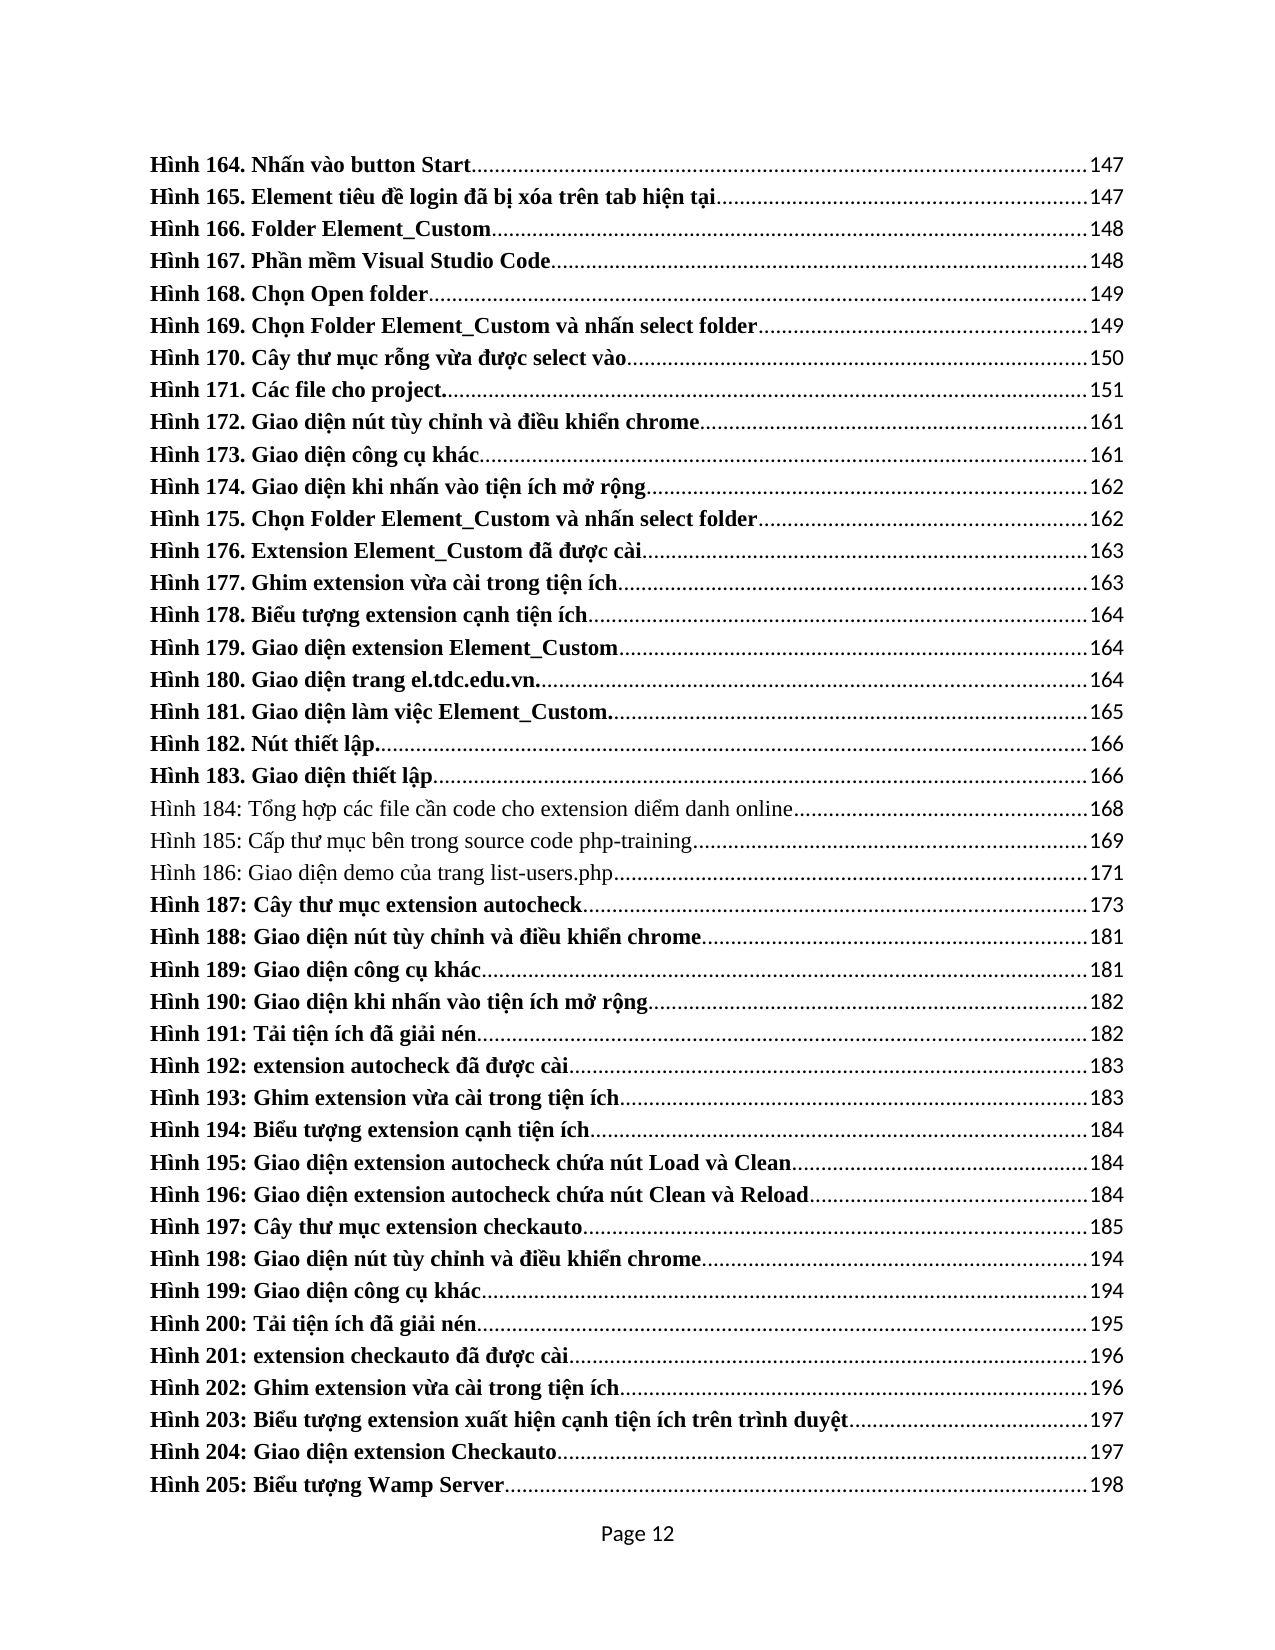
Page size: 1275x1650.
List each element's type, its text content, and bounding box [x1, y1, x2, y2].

text Hình 172. Giao diện nút tùy chỉnh và điều khiển chrome 161 [150, 407, 1125, 436]
text Hình 164. Nhấn vào button Start 147 [150, 150, 1125, 178]
text Hình 204: Giao diện extension Checkauto 197 [150, 1437, 1125, 1466]
text Hình 181. Giao diện làm việc Element_Custom. 165 [150, 697, 1125, 725]
text Hình 168. Chọn Open folder 149 [150, 279, 1125, 307]
text Hình 178. Biểu tượng extension cạnh tiện ích 164 [150, 601, 1125, 629]
text Hình 170. Cây thư mục rỗng vừa được select vào 150 [150, 343, 1125, 371]
text Hình 195: Giao diện extension autocheck chứa nút Load và Clean 184 [150, 1148, 1125, 1176]
text Hình 200: Tải tiện ích đã giải nén 195 [150, 1309, 1125, 1337]
text Hình 176. Extension Element_Custom đã được cài 163 [150, 536, 1125, 564]
text Hình 205: Biểu tượng Wamp Server 198 [150, 1470, 1125, 1498]
text Hình 203: Biểu tượng extension xuất hiện cạnh tiện ích trên trình duyệt 197 [150, 1405, 1125, 1433]
text Hình 177. Ghim extension vừa cài trong tiện ích 163 [150, 568, 1125, 596]
text Hình 189: Giao diện công cụ khác 181 [150, 955, 1125, 983]
text Hình 173. Giao diện công cụ khác 161 [150, 440, 1125, 468]
text Hình 201: extension checkauto đã được cài 196 [150, 1341, 1125, 1369]
text Hình 191: Tải tiện ích đã giải nén 182 [150, 1019, 1125, 1047]
text Hình 187: Cây thư mục extension autocheck 173 [150, 890, 1125, 918]
text Hình 184: Tổng hợp các file cần code cho extension diểm danh online 168 [150, 794, 1125, 822]
text Hình 179. Giao diện extension Element_Custom 164 [150, 633, 1125, 661]
text Hình 166. Folder Element_Custom 148 [150, 214, 1125, 242]
text Hình 190: Giao diện khi nhấn vào tiện ích mở rộng 182 [150, 987, 1125, 1015]
text Hình 199: Giao diện công cụ khác 194 [150, 1277, 1125, 1304]
text Hình 167. Phần mềm Visual Studio Code 148 [150, 247, 1125, 274]
text Hình 185: Cấp thư mục bên trong source code php-training 169 [150, 826, 1125, 854]
text Hình 188: Giao diện nút tùy chỉnh và điều khiển chrome 181 [150, 922, 1125, 951]
text Hình 202: Ghim extension vừa cài trong tiện ích 196 [150, 1373, 1125, 1401]
text Hình 192: extension autocheck đã được cài 183 [150, 1051, 1125, 1079]
text Hình 198: Giao diện nút tùy chỉnh và điều khiển chrome 194 [150, 1244, 1125, 1272]
text Hình 174. Giao diện khi nhấn vào tiện ích mở rộng 162 [150, 472, 1125, 500]
text Hình 182. Nút thiết lập. 166 [150, 729, 1125, 757]
text Hình 171. Các file cho project. 151 [150, 375, 1125, 403]
text Hình 180. Giao diện trang el.tdc.edu.vn. 164 [150, 665, 1125, 693]
text Hình 175. Chọn Folder Element_Custom và nhấn select folder 162 [150, 504, 1125, 532]
text Hình 169. Chọn Folder Element_Custom và nhấn select folder 149 [150, 311, 1125, 339]
text Hình 196: Giao diện extension autocheck chứa nút Clean và Reload 184 [150, 1180, 1125, 1208]
text Hình 193: Ghim extension vừa cài trong tiện ích 183 [150, 1083, 1125, 1111]
text Hình 197: Cây thư mục extension checkauto 185 [150, 1212, 1125, 1240]
text Hình 186: Giao diện demo của trang list-users.php 171 [150, 858, 1125, 886]
text Hình 183. Giao diện thiết lập 166 [150, 762, 1125, 789]
text Hình 194: Biểu tượng extension cạnh tiện ích 184 [150, 1116, 1125, 1144]
text Hình 165. Element tiêu đề login đã bị xóa trên tab hiện tại 147 [150, 182, 1125, 210]
